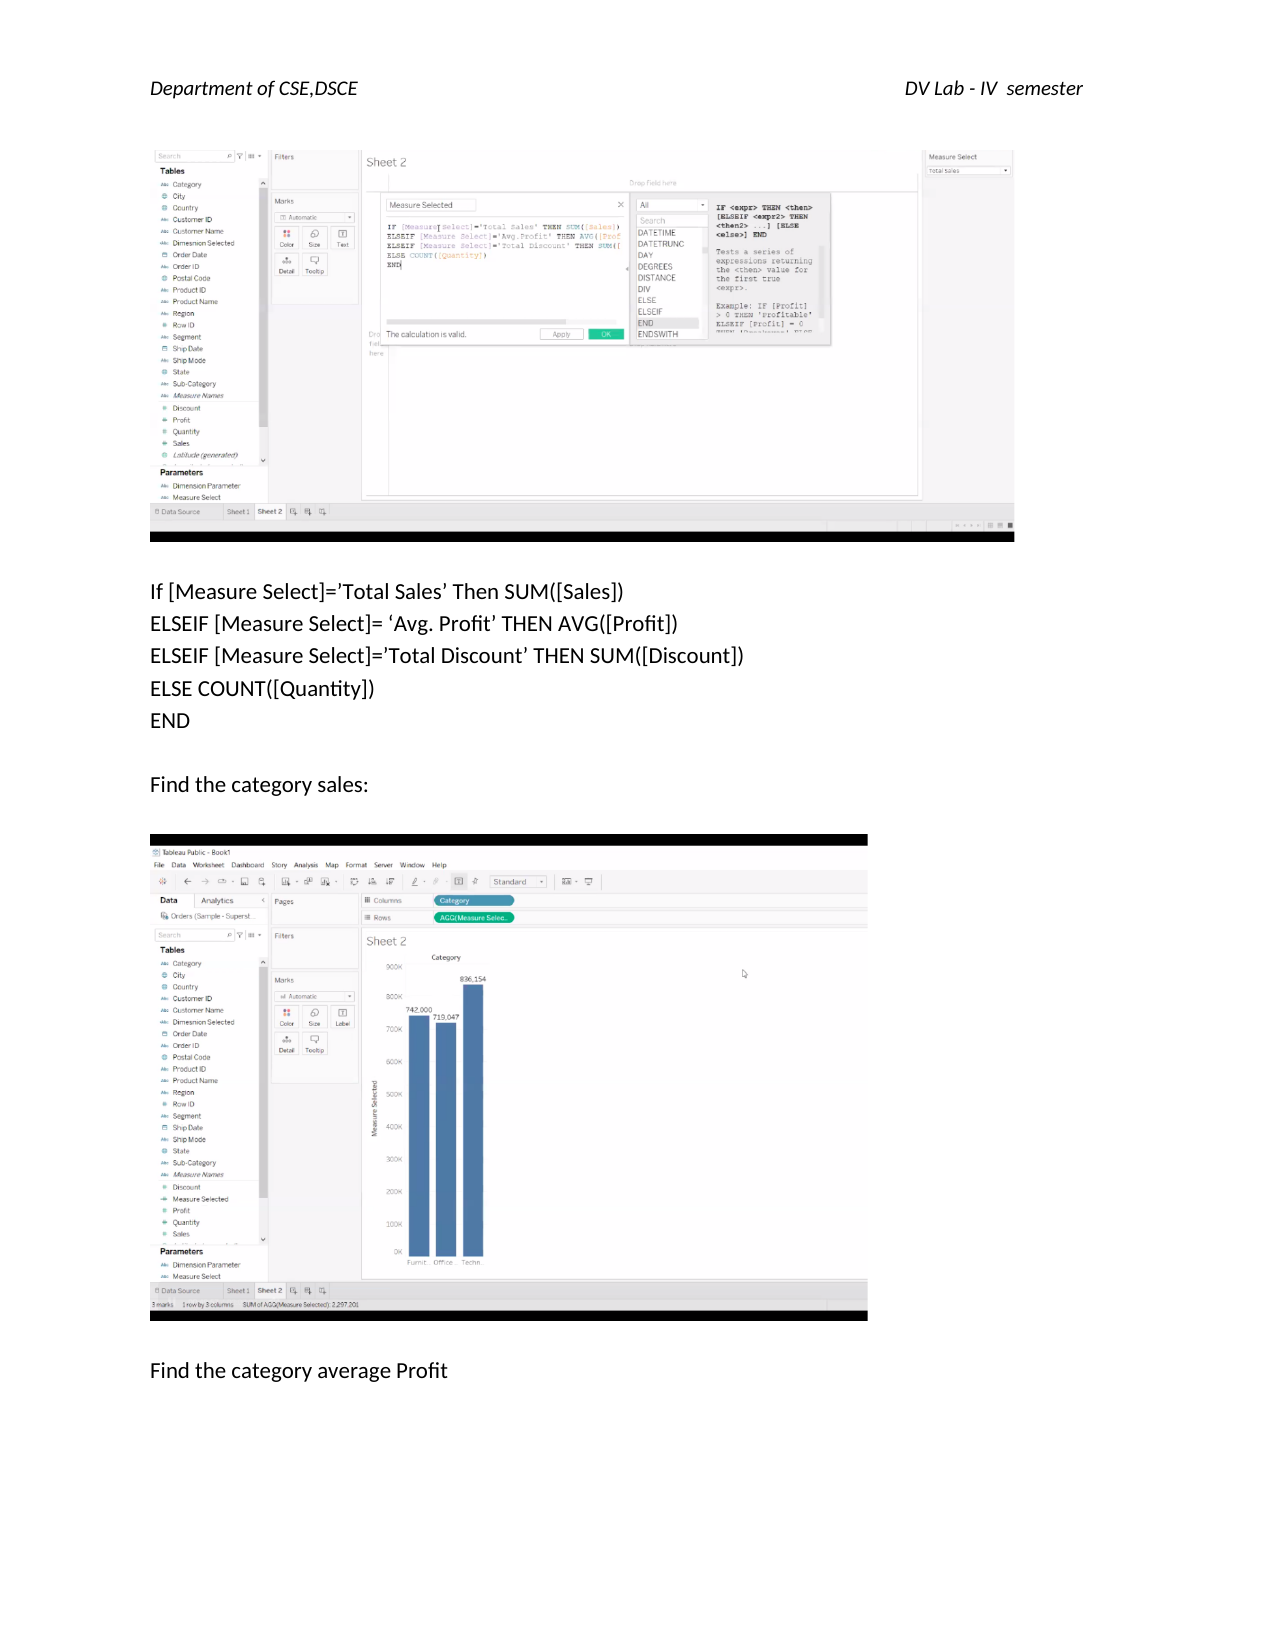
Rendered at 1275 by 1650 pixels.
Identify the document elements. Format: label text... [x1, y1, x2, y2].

text Find the category average Profit [150, 1356, 1125, 1384]
text END [150, 706, 1125, 734]
picture [150, 834, 868, 1321]
text ELSEIF [Measure Select]=’Total Discount’ THEN SUM([Discount]) [150, 642, 1125, 670]
text Find the category sales: [150, 770, 1125, 798]
text ELSEIF [Measure Select]= ‘Avg. Profit’ THEN AVG([Profit]) [150, 609, 1125, 638]
text ELSE COUNT([Quantity]) [150, 674, 1125, 702]
text If [Measure Select]=’Total Sales’ Then SUM([Sales]) [150, 577, 1125, 606]
picture [150, 150, 1015, 542]
